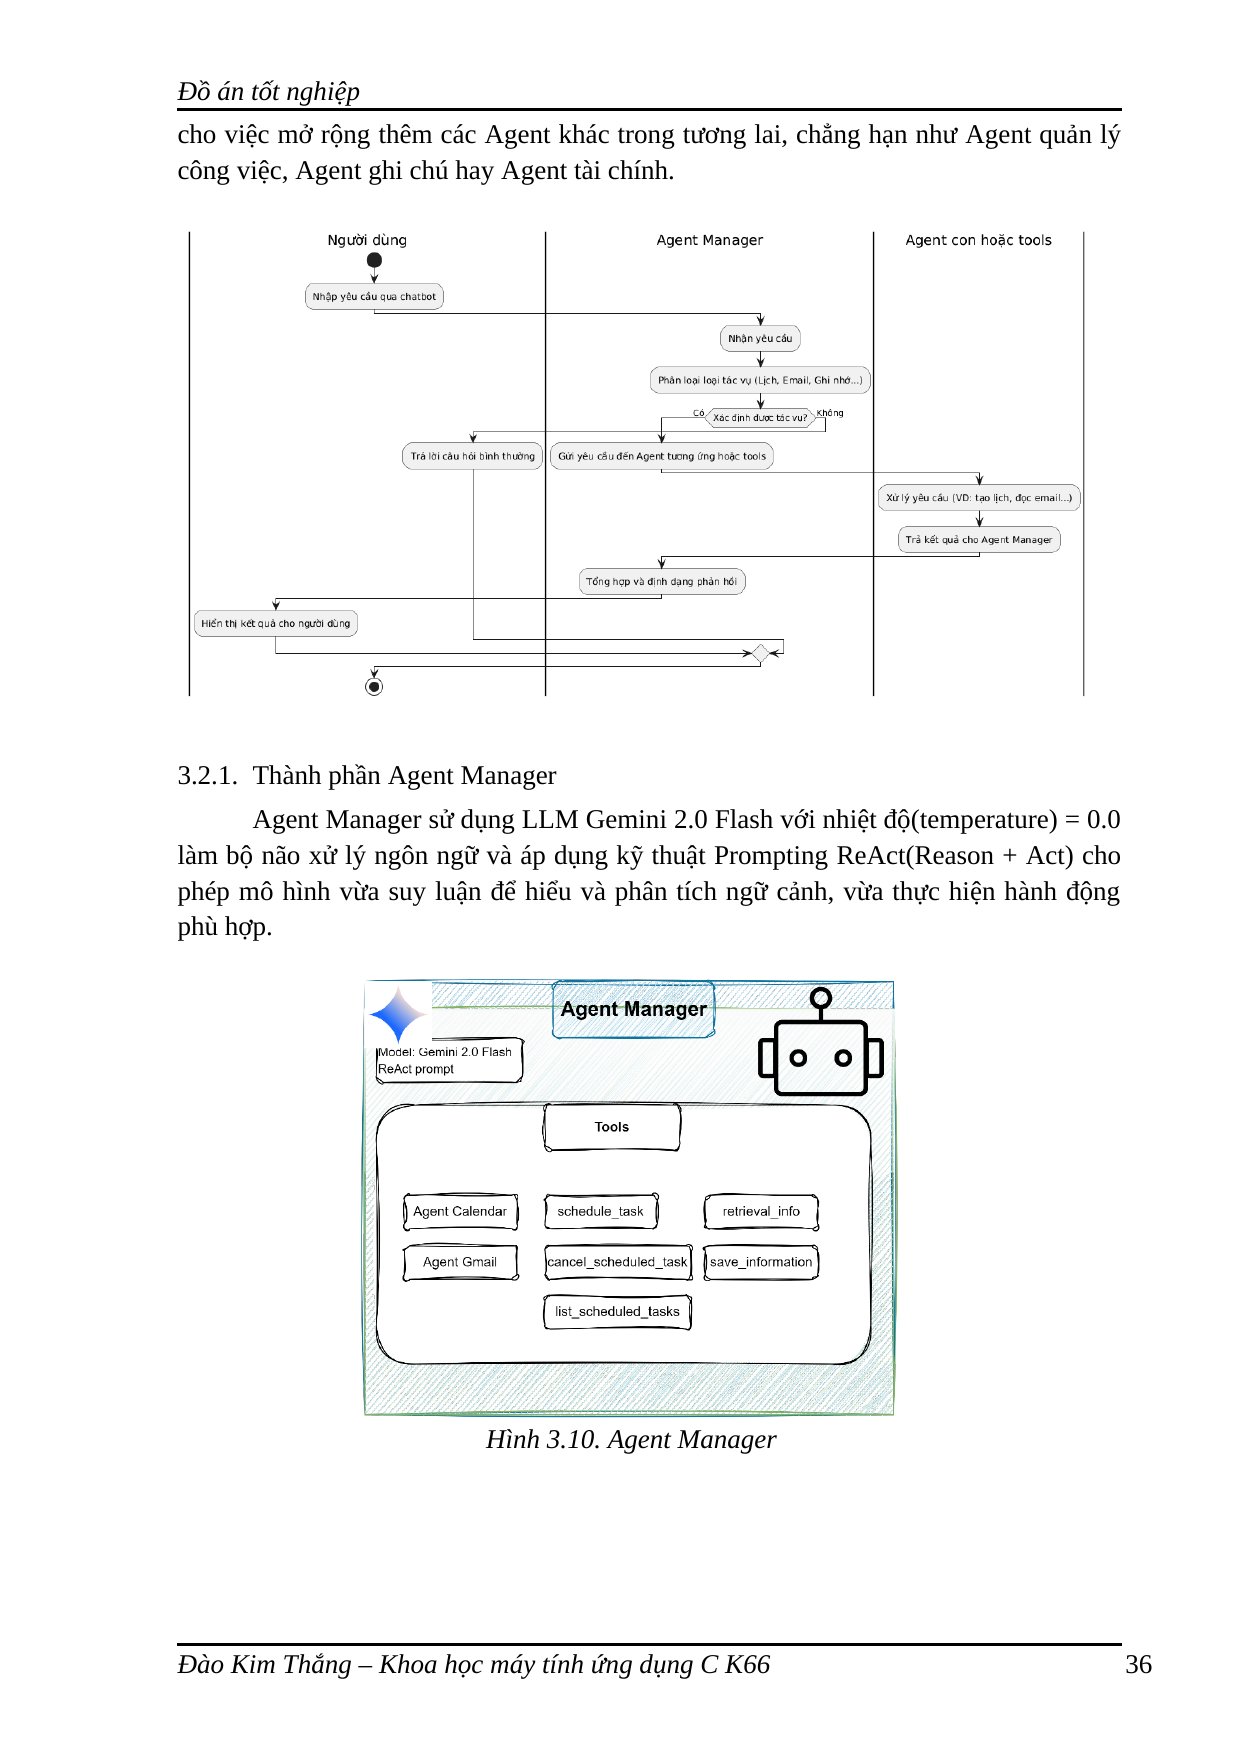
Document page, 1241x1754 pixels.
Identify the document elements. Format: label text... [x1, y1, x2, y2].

text Agent Manager sử dụng LLM Gemini 2.0 Flash với nhiệt độ(temperature) = 0.0 làm bộ não xử lý ngôn ngữ và áp dụng kỹ thuật Prompting ReAct(Reason + Act) cho phép mô hình vừa suy luận để hiểu và phân tích ngữ cảnh, vừa thực hiện hành động phù hợp. [177, 803, 1122, 942]
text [177, 118, 1122, 185]
picture [177, 222, 1097, 703]
picture [353, 967, 906, 1426]
